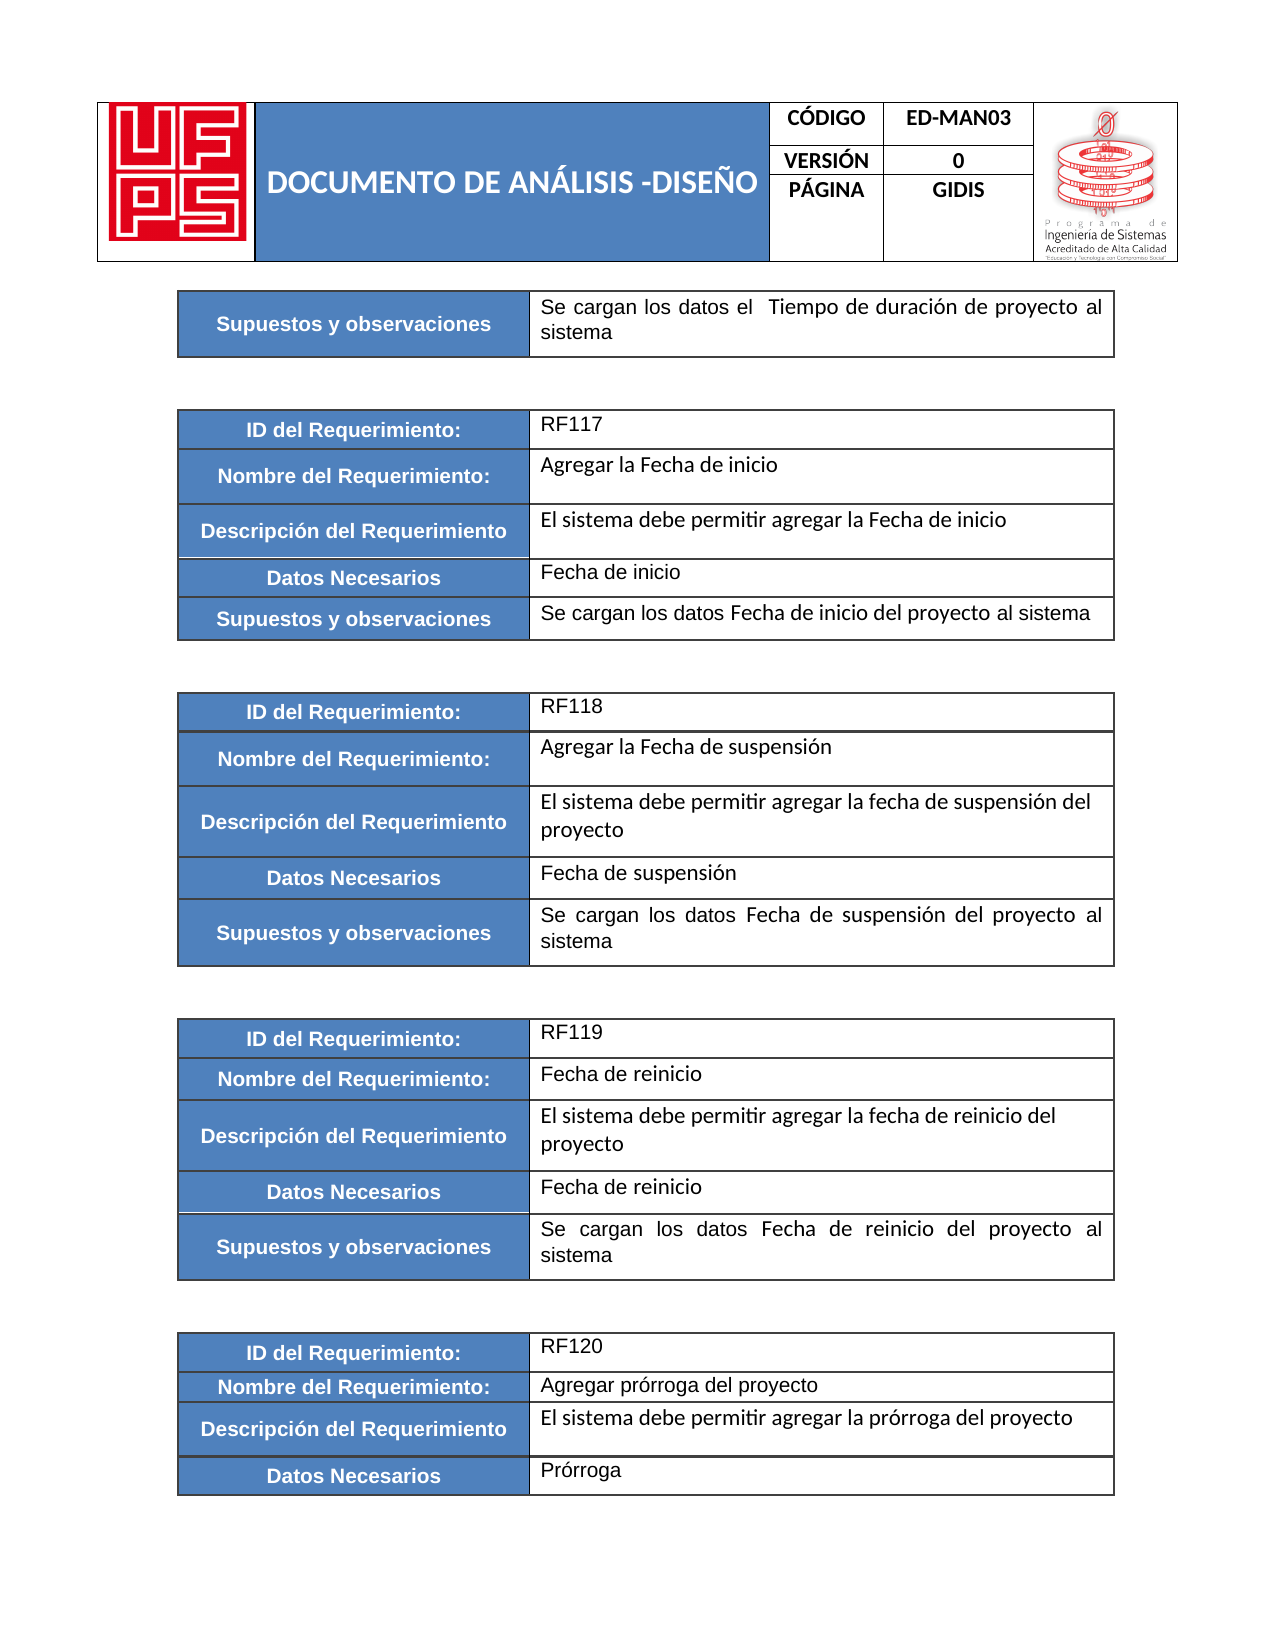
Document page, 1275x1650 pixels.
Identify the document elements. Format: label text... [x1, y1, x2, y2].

table_header RF120 [530, 1334, 1113, 1371]
table_cell Fecha de inicio [530, 560, 1113, 596]
table_cell Agregar la Fecha de inicio [530, 450, 1113, 503]
table_cell Datos Necesarios [179, 858, 529, 898]
picture [1045, 102, 1166, 261]
table_cell Descripción del Requerimiento [179, 1403, 529, 1455]
table_header ID del Requerimiento: [179, 411, 529, 448]
table_cell Descripción del Requerimiento [179, 1101, 529, 1170]
table_header RF119 [530, 1020, 1113, 1057]
table_cell Datos Necesarios [179, 1458, 529, 1494]
table_header RF117 [530, 411, 1113, 448]
table_header ID del Requerimiento: [179, 1334, 529, 1371]
table_cell Supuestos y observaciones [179, 900, 529, 965]
table_cell Fecha de suspensión [530, 858, 1113, 898]
table_cell Prórroga [530, 1458, 1113, 1494]
table_header ID del Requerimiento: [179, 1020, 529, 1057]
table_cell Supuestos y observaciones [179, 598, 529, 639]
table_cell Se cargan los datos Fecha de suspensión del proyecto al sistema [530, 900, 1113, 965]
table_cell Datos Necesarios [179, 560, 529, 596]
table_cell Nombre del Requerimiento: [179, 450, 529, 503]
table_cell Se cargan los datos Fecha de reinicio del proyecto al sistema [530, 1215, 1113, 1279]
table_cell Fecha de reinicio [530, 1059, 1113, 1099]
table_cell Nombre del Requerimiento: [179, 1059, 529, 1099]
table_cell Supuestos y observaciones [179, 292, 529, 356]
table_cell Agregar la Fecha de suspensión [530, 733, 1113, 785]
picture [108, 102, 247, 241]
table_cell Se cargan los datos el Tiempo de duración de proyecto al sistema [530, 292, 1113, 356]
table_cell Agregar prórroga del proyecto [530, 1373, 1113, 1401]
table_cell Descripción del Requerimiento [179, 505, 529, 557]
table_header ID del Requerimiento: [179, 694, 529, 730]
table_cell Descripción del Requerimiento [179, 787, 529, 856]
table_cell El sistema debe permitir agregar la Fecha de inicio [530, 505, 1113, 557]
table_cell El sistema debe permitir agregar la fecha de reinicio del proyecto [530, 1101, 1113, 1170]
table_cell El sistema debe permitir agregar la prórroga del proyecto [530, 1403, 1113, 1455]
table_cell Nombre del Requerimiento: [179, 733, 529, 785]
table_cell Fecha de reinicio [530, 1172, 1113, 1212]
table_header RF118 [530, 694, 1113, 730]
table_cell Supuestos y observaciones [179, 1215, 529, 1279]
table_cell Nombre del Requerimiento: [179, 1373, 529, 1401]
table_cell El sistema debe permitir agregar la fecha de suspensión del proyecto [530, 787, 1113, 856]
table_cell Se cargan los datos Fecha de inicio del proyecto al sistema [530, 598, 1113, 639]
table_cell Datos Necesarios [179, 1172, 529, 1212]
